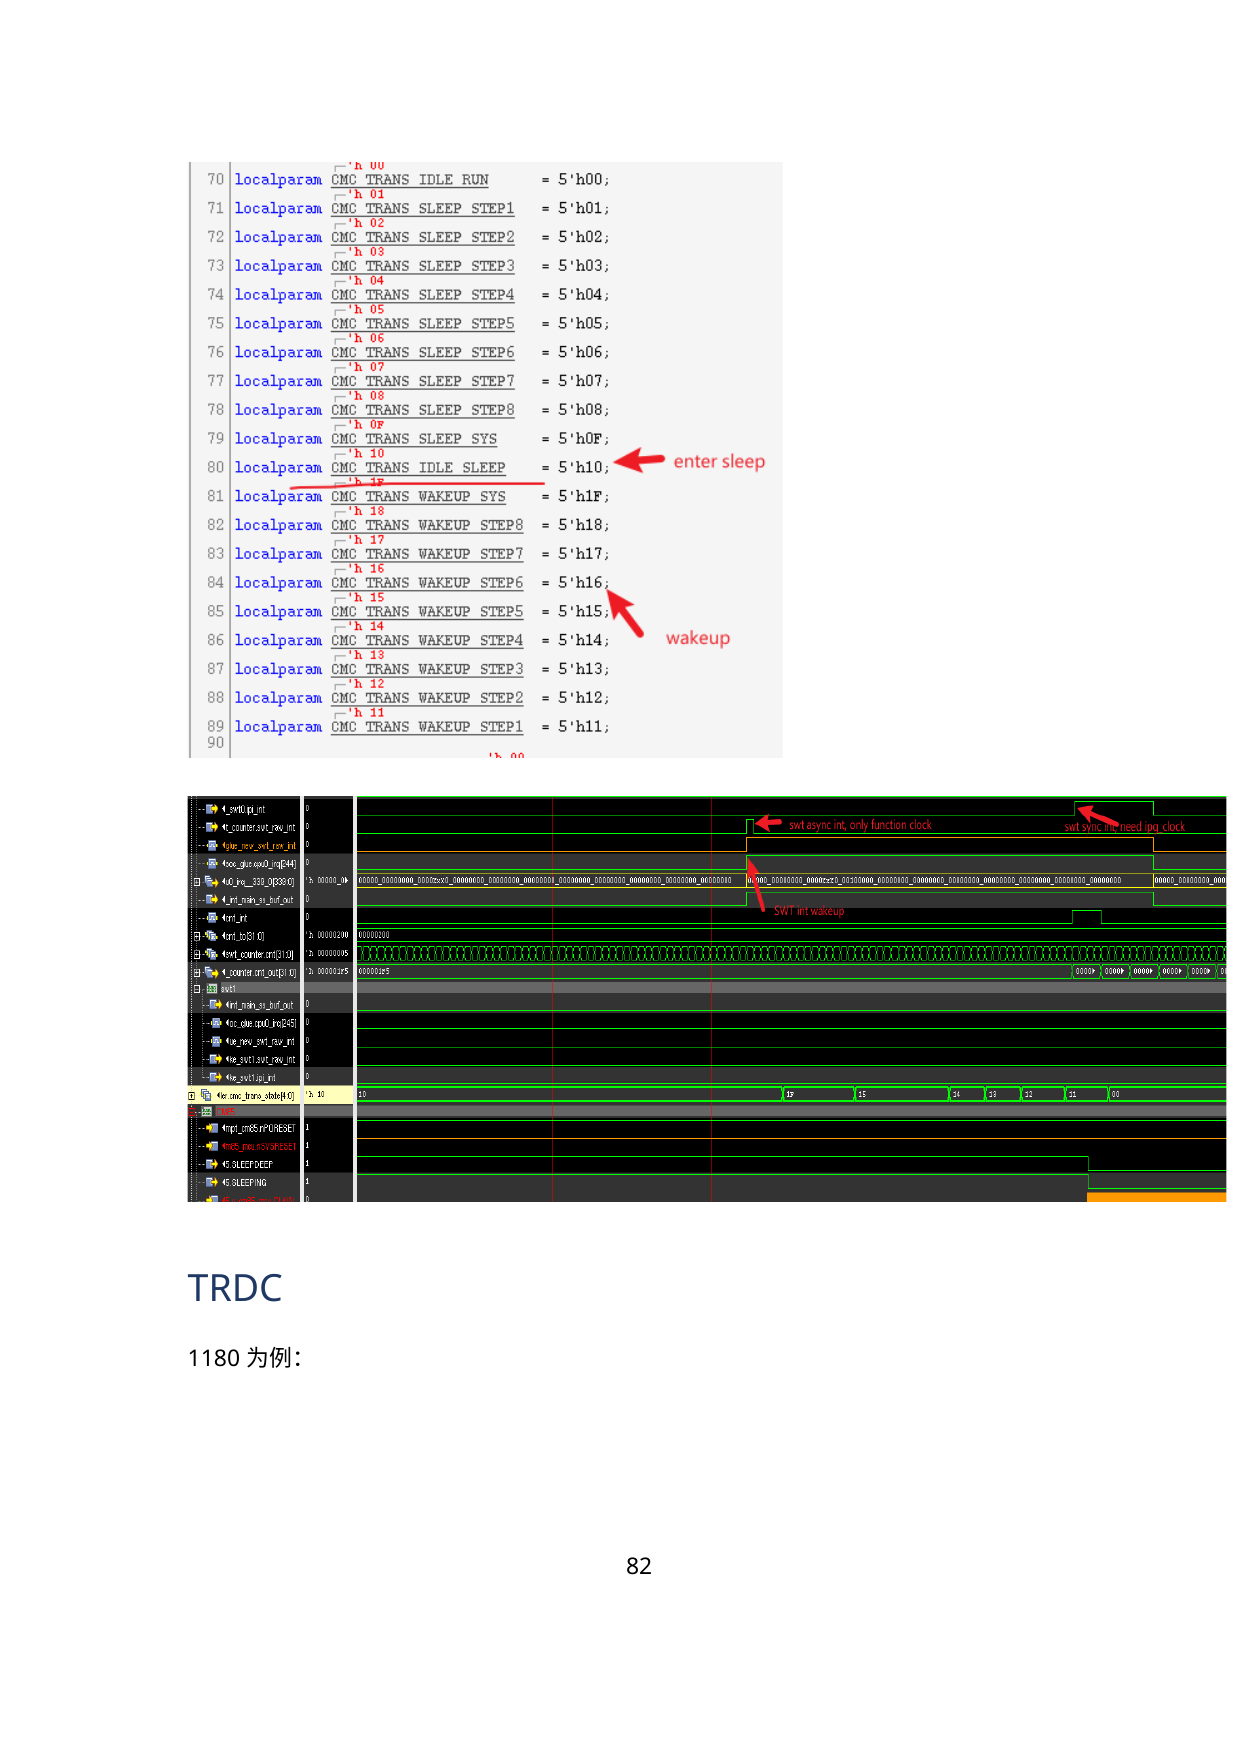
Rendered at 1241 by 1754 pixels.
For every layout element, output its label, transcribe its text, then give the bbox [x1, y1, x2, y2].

subtitle TRDC [187, 1255, 1053, 1320]
picture [187, 796, 1227, 1202]
text 1180 为例： [187, 1324, 1053, 1389]
picture [187, 162, 783, 758]
